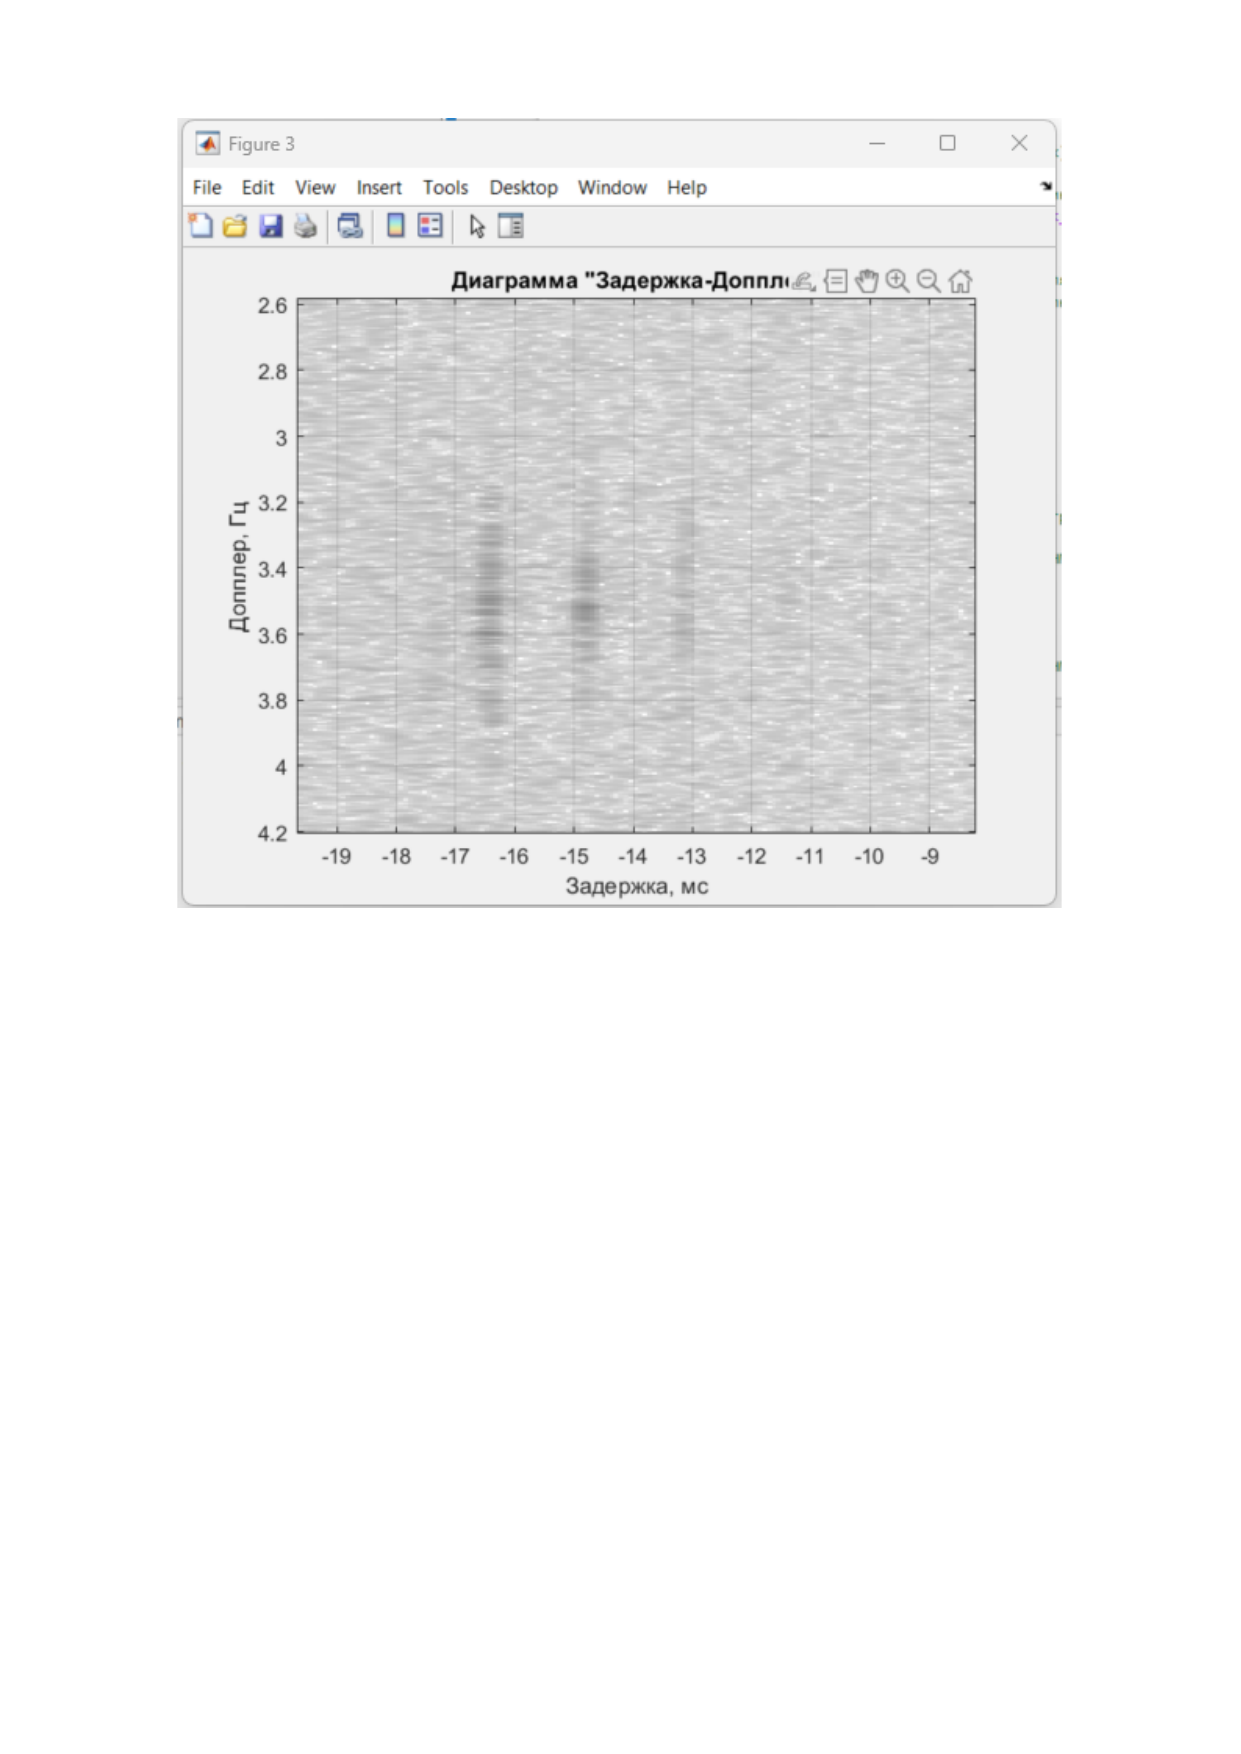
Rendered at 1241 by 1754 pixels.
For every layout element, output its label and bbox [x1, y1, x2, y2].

picture [177, 118, 1062, 908]
